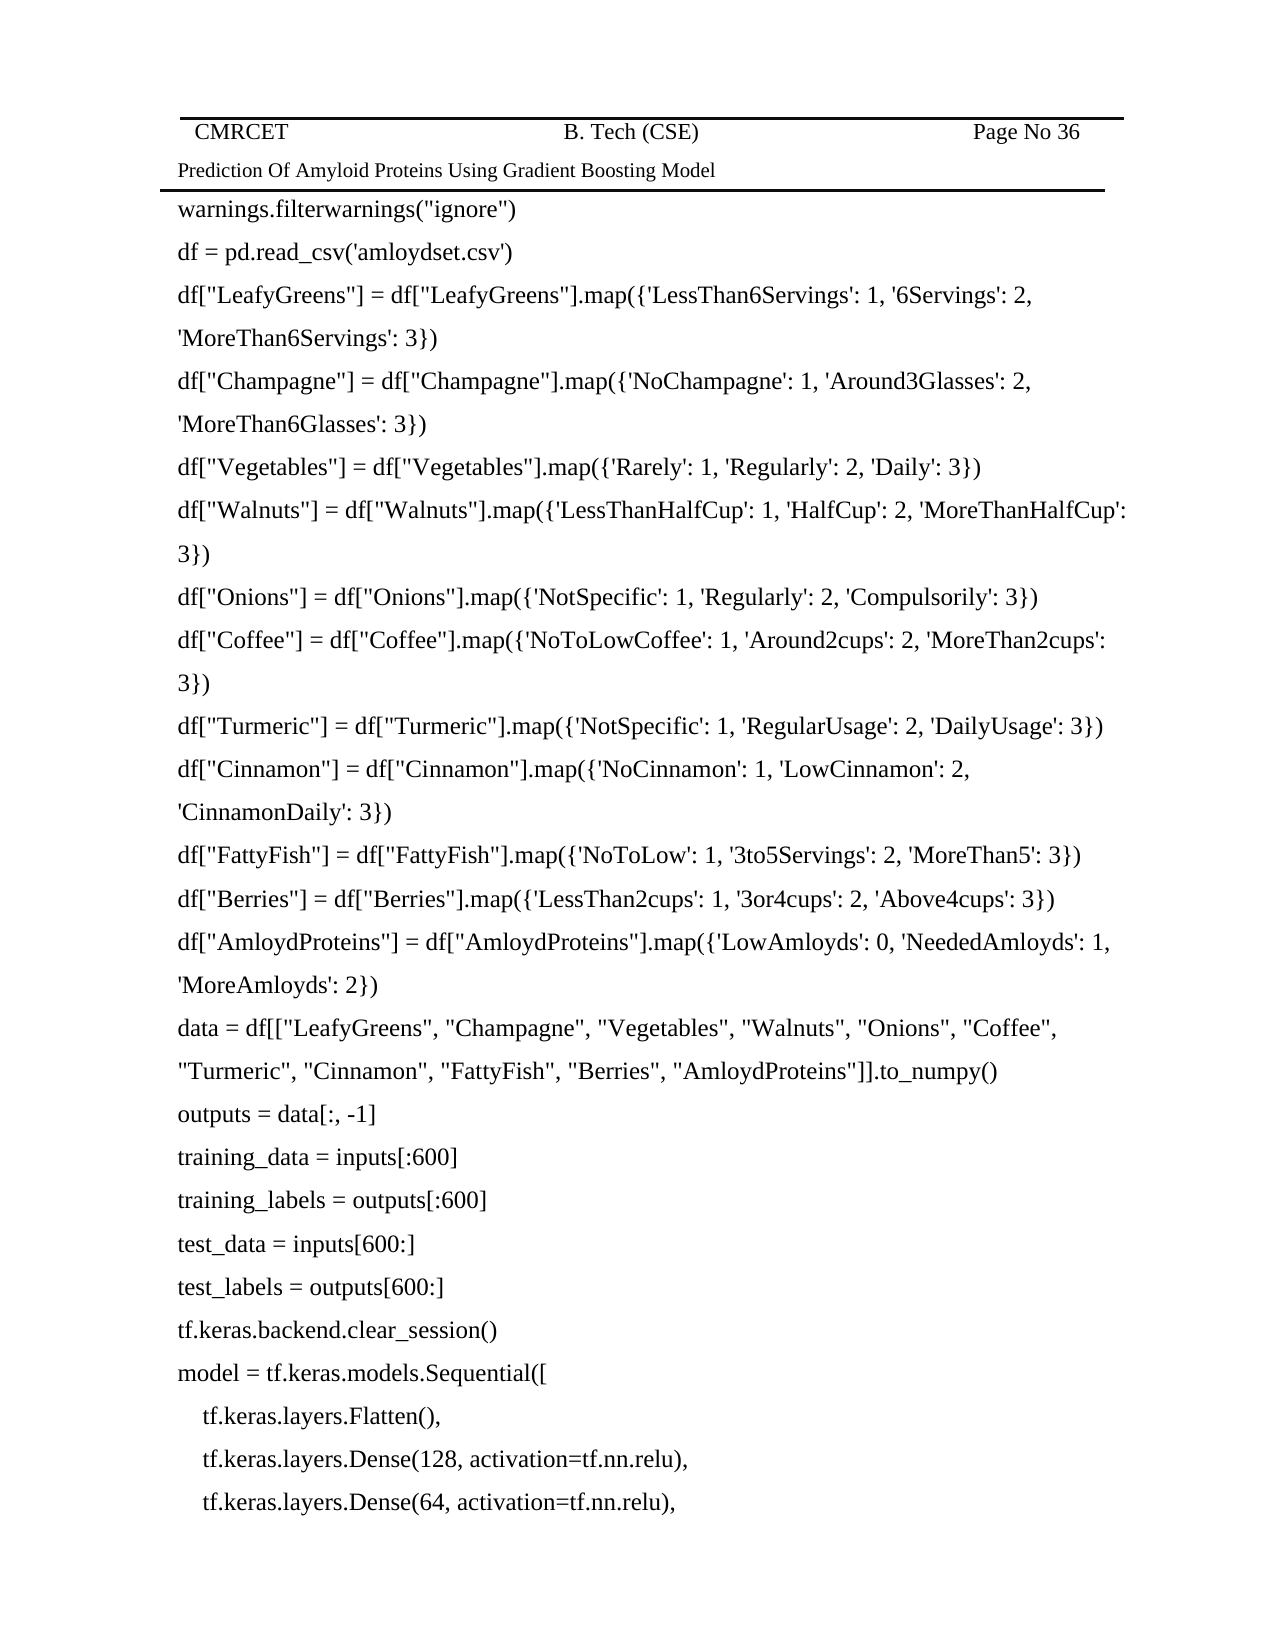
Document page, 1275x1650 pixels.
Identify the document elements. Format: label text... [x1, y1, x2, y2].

text training_labels = outputs[:600] [177, 1186, 1127, 1214]
text outputs = data[:, -1] [177, 1099, 1127, 1128]
text df["AmloydProteins"] = df["AmloydProteins"].map({'LowAmloyds': 0, 'NeededAmloyds': 1, 'MoreAmloyds': 2}) [177, 927, 1127, 999]
text df["Onions"] = df["Onions"].map({'NotSpecific': 1, 'Regularly': 2, 'Compulsorily': 3}) [177, 582, 1127, 611]
text CMRCET B. Tech (CSE) Page No 36 [177, 118, 1127, 144]
text df["Vegetables"] = df["Vegetables"].map({'Rarely': 1, 'Regularly': 2, 'Daily': 3}) [177, 452, 1127, 481]
text df = pd.read_csv('amloydset.csv') [177, 237, 1127, 266]
text df["LeafyGreens"] = df["LeafyGreens"].map({'LessThan6Servings': 1, '6Servings': 2, 'MoreThan6Servings': 3}) [177, 280, 1127, 352]
text test_labels = outputs[600:] [177, 1272, 1127, 1301]
text Prediction Of Amyloid Proteins Using Gradient Boosting Model [177, 158, 1127, 182]
text df["Walnuts"] = df["Walnuts"].map({'LessThanHalfCup': 1, 'HalfCup': 2, 'MoreThanHalfCup': 3}) [177, 496, 1127, 567]
text df["Champagne"] = df["Champagne"].map({'NoChampagne': 1, 'Around3Glasses': 2, 'MoreThan6Glasses': 3}) [177, 366, 1127, 438]
text tf.keras.backend.clear_session() [177, 1315, 1127, 1344]
text df["Cinnamon"] = df["Cinnamon"].map({'NoCinnamon': 1, 'LowCinnamon': 2, 'CinnamonDaily': 3}) [177, 754, 1127, 826]
text tf.keras.layers.Dense(128, activation=tf.nn.relu), [177, 1444, 1127, 1473]
text training_data = inputs[:600] [177, 1142, 1127, 1171]
text warnings.filterwarnings("ignore") [177, 194, 1127, 222]
text data = df[["LeafyGreens", "Champagne", "Vegetables", "Walnuts", "Onions", "Coffee", "Turmeric", "Cinnamon", "FattyFish", "Berries", "AmloydProteins"]].to_numpy() [177, 1013, 1127, 1085]
text df["Turmeric"] = df["Turmeric"].map({'NotSpecific': 1, 'RegularUsage': 2, 'DailyUsage': 3}) [177, 711, 1127, 740]
text tf.keras.layers.Flatten(), [177, 1401, 1127, 1430]
text df["FattyFish"] = df["FattyFish"].map({'NoToLow': 1, '3to5Servings': 2, 'MoreThan5': 3}) [177, 841, 1127, 869]
text df["Coffee"] = df["Coffee"].map({'NoToLowCoffee': 1, 'Around2cups': 2, 'MoreThan2cups': 3}) [177, 625, 1127, 697]
text df["Berries"] = df["Berries"].map({'LessThan2cups': 1, '3or4cups': 2, 'Above4cups': 3}) [177, 884, 1127, 912]
text tf.keras.layers.Dense(64, activation=tf.nn.relu), [177, 1487, 1127, 1516]
text model = tf.keras.models.Sequential([ [177, 1358, 1127, 1387]
text test_data = inputs[600:] [177, 1229, 1127, 1257]
